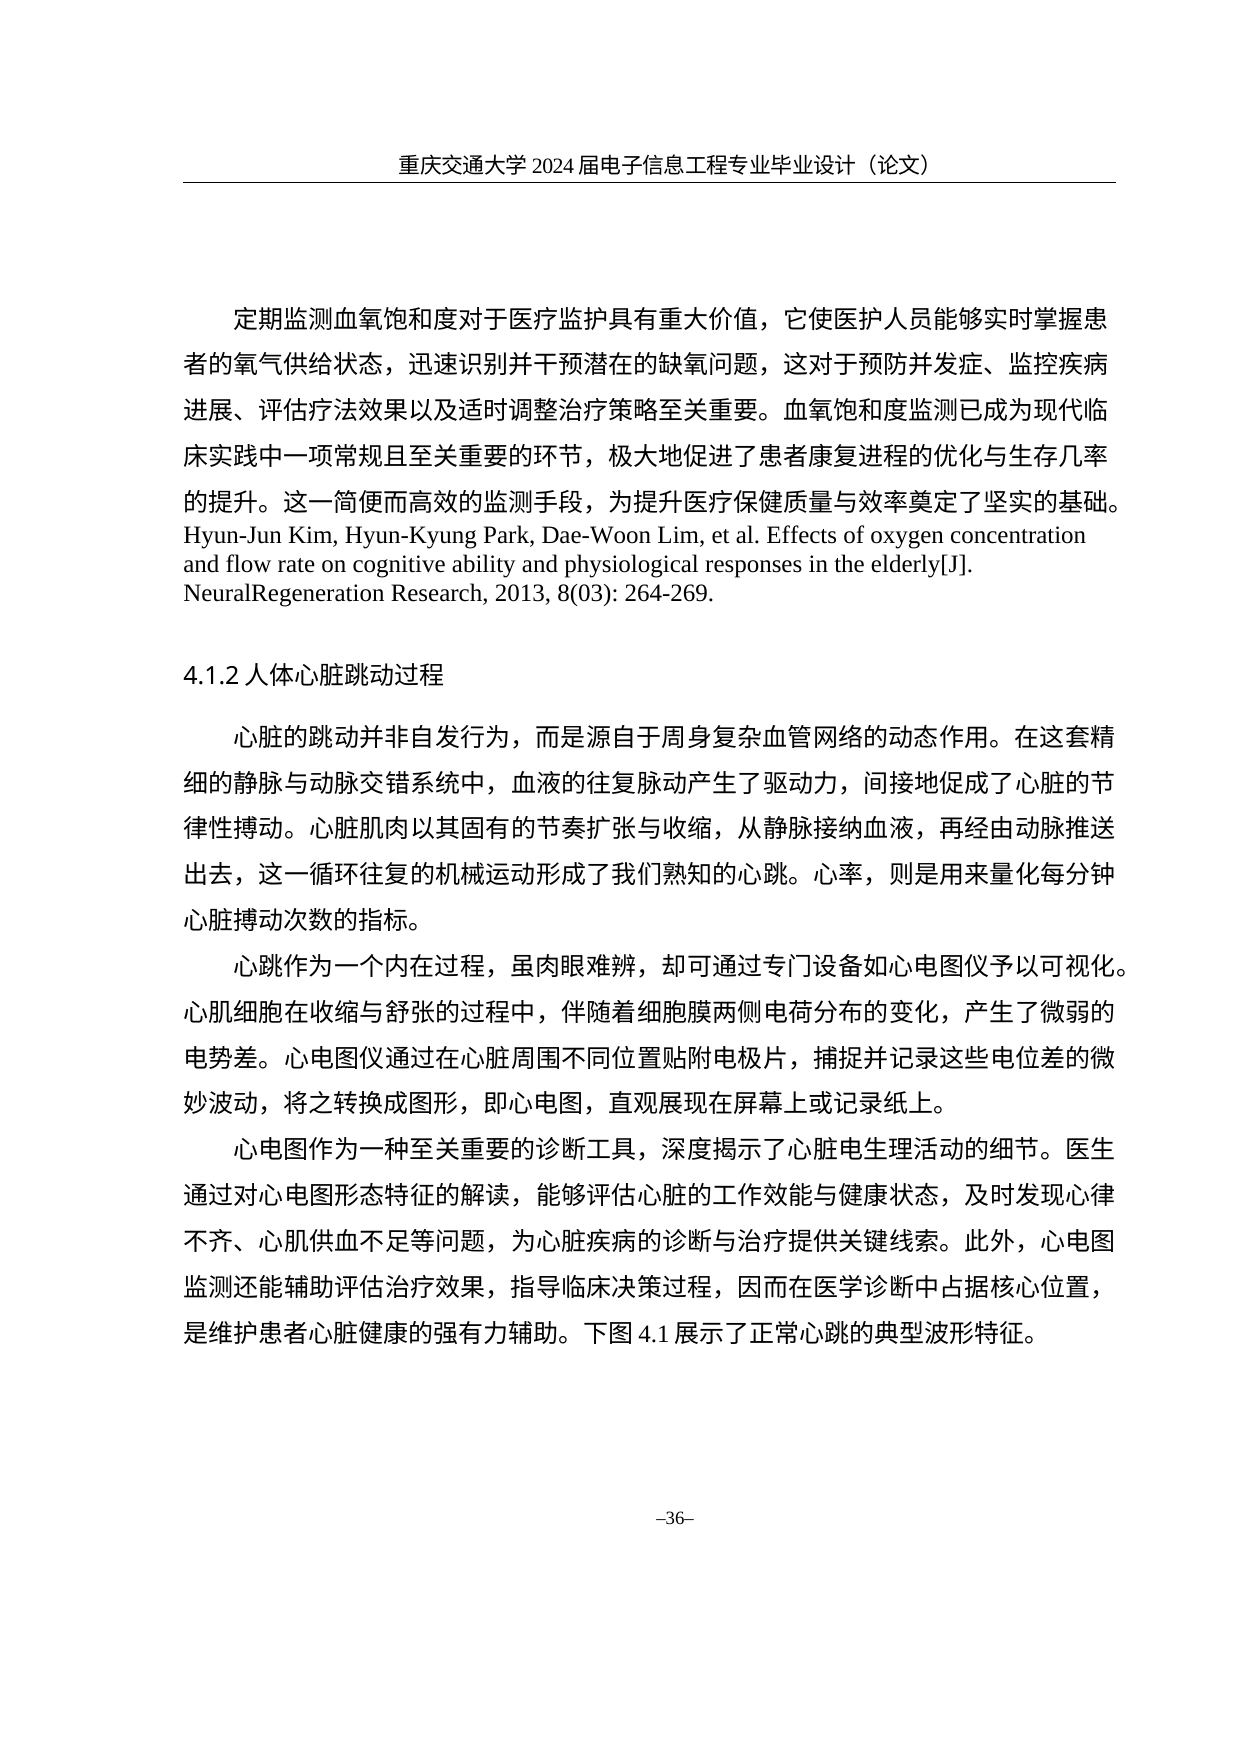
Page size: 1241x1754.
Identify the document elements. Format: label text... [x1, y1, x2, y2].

text Hyun-Jun Kim, Hyun-Kyung Park, Dae-Woon Lim, et al. Effects of oxygen concentration [183, 521, 1116, 549]
subtitle 4.1.2人体心脏跳动过程 [183, 655, 1116, 691]
text and flow rate on cognitive ability and physiological responses in the elderly[J]. NeuralRegeneration Research, 2013, 8(03): 264-269. [183, 549, 1116, 607]
